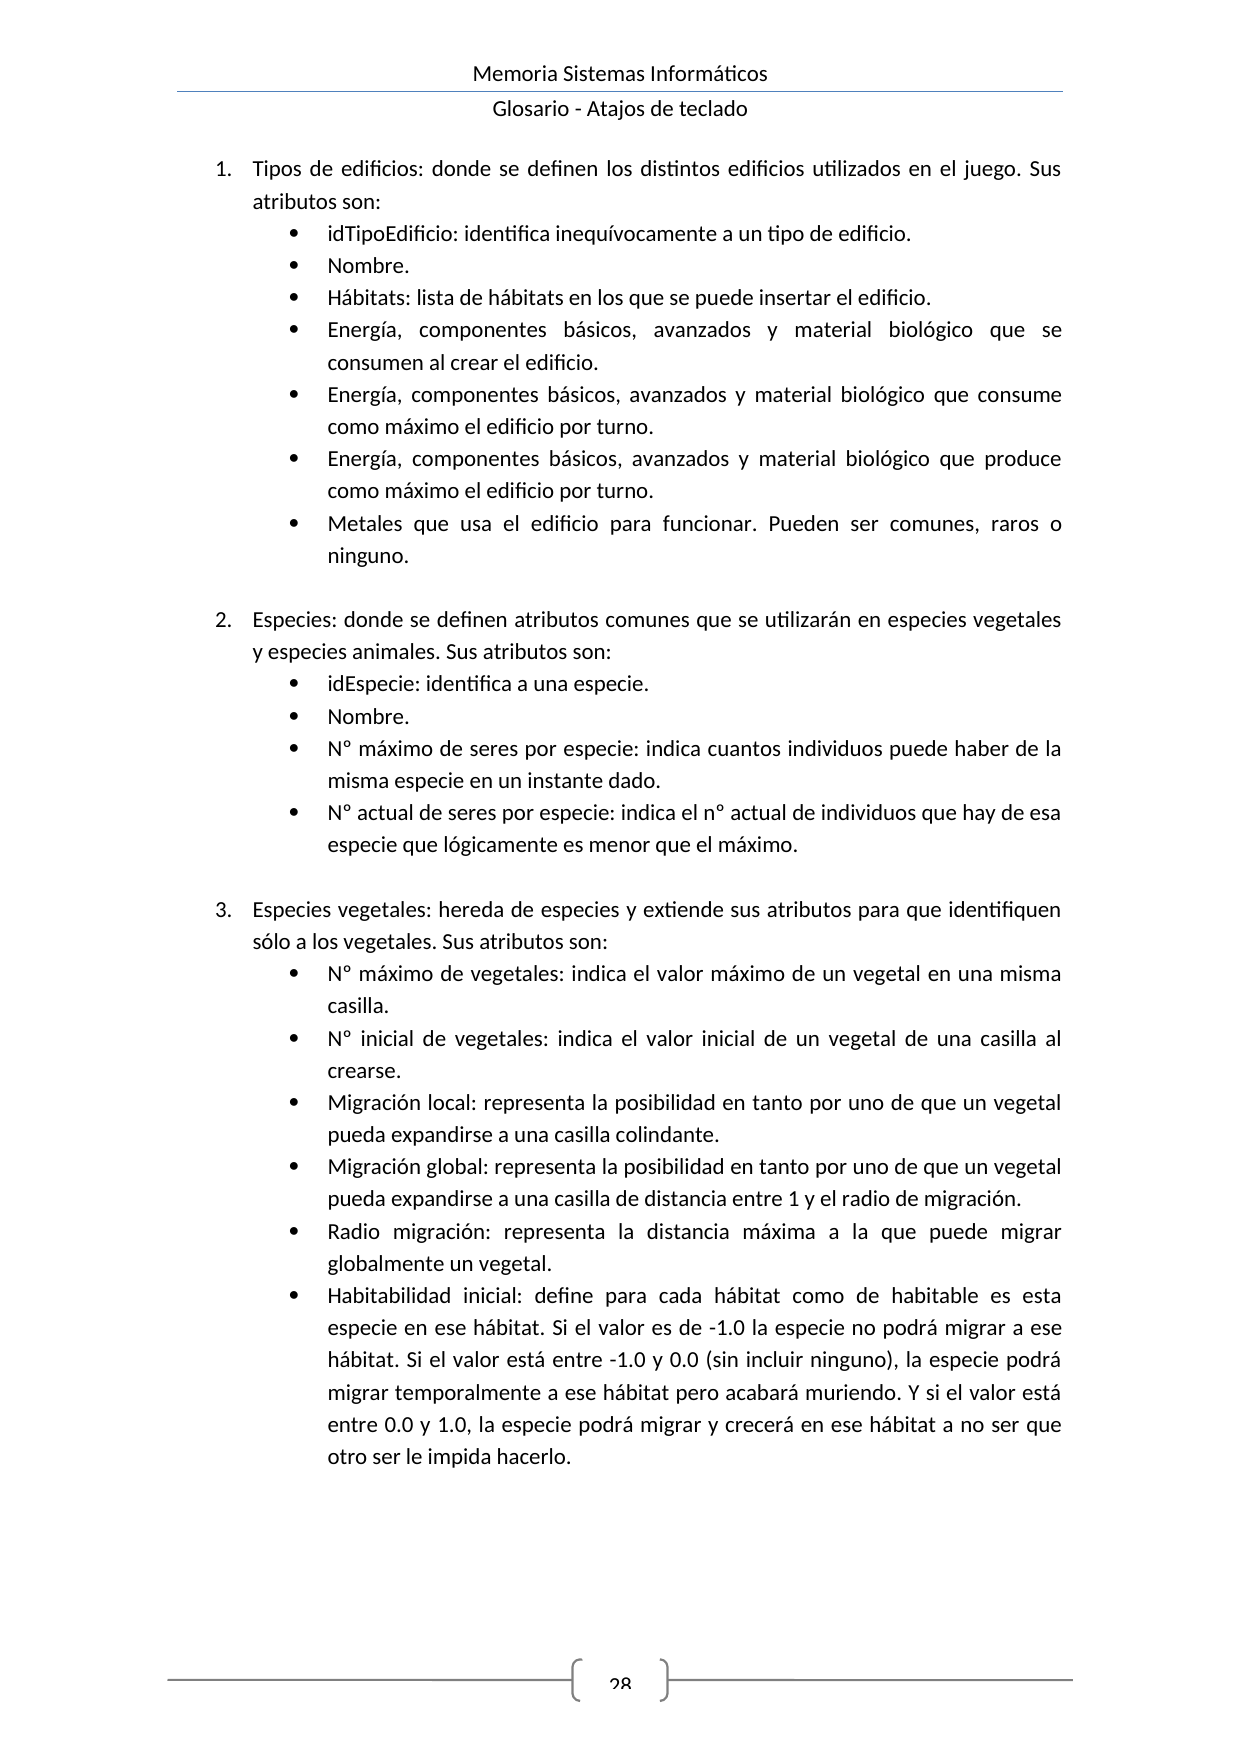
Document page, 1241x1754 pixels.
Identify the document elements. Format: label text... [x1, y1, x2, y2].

list Radio migración: representa la distancia máxima a la que puede migrar globalmente un vegetal. [290, 1217, 1063, 1277]
list Energía, componentes básicos, avanzados y material biológico que consume como máximo el edificio por turno. [290, 380, 1063, 440]
list Tipos de edificios: donde se definen los distintos edificios utilizados en el juego. Sus atributos son: [215, 154, 1063, 215]
list Nº actual de seres por especie: indica el nº actual de individuos que hay de esa especie que lógicamente es menor que el máximo. [290, 798, 1063, 858]
list Especies vegetales: hereda de especies y extiende sus atributos para que identifiquen sólo a los vegetales. Sus atributos son: [215, 895, 1063, 955]
list Energía, componentes básicos, avanzados y material biológico que se consumen al crear el edificio. [290, 316, 1063, 376]
list Migración local: representa la posibilidad en tanto por uno de que un vegetal pueda expandirse a una casilla colindante. [290, 1088, 1063, 1148]
list Nº máximo de seres por especie: indica cuantos individuos puede haber de la misma especie en un instante dado. [290, 734, 1063, 794]
list idTipoEdificio: identifica inequívocamente a un tipo de edificio. [290, 219, 1063, 247]
list Energía, componentes básicos, avanzados y material biológico que produce como máximo el edificio por turno. [290, 444, 1063, 504]
list Nombre. [290, 702, 1063, 730]
list Especies: donde se definen atributos comunes que se utilizarán en especies vegetales y especies animales. Sus atributos son: [215, 605, 1063, 665]
list Nombre. [290, 251, 1063, 279]
list Migración global: representa la posibilidad en tanto por uno de que un vegetal pueda expandirse a una casilla de distancia entre 1 y el radio de migración. [290, 1152, 1063, 1213]
list Nº inicial de vegetales: indica el valor inicial de un vegetal de una casilla al crearse. [290, 1024, 1063, 1084]
list Hábitats: lista de hábitats en los que se puede insertar el edificio. [290, 283, 1063, 311]
list Habitabilidad inicial: define para cada hábitat como de habitable es esta especie en ese hábitat. Si el valor es de -1.0 la especie no podrá migrar a ese hábitat. Si el valor está entre -1.0 y 0.0 (sin incluir ninguno), la especie podrá migrar temporalmente a ese hábitat pero acabará muriendo. Y si el valor está entre 0.0 y 1.0, la especie podrá migrar y crecerá en ese hábitat a no ser que otro ser le impida hacerlo. [290, 1281, 1063, 1470]
list idEspecie: identifica a una especie. [290, 669, 1063, 698]
list Metales que usa el edificio para funcionar. Pueden ser comunes, raros o ninguno. [290, 509, 1063, 569]
list Nº máximo de vegetales: indica el valor máximo de un vegetal en una misma casilla. [290, 959, 1063, 1019]
